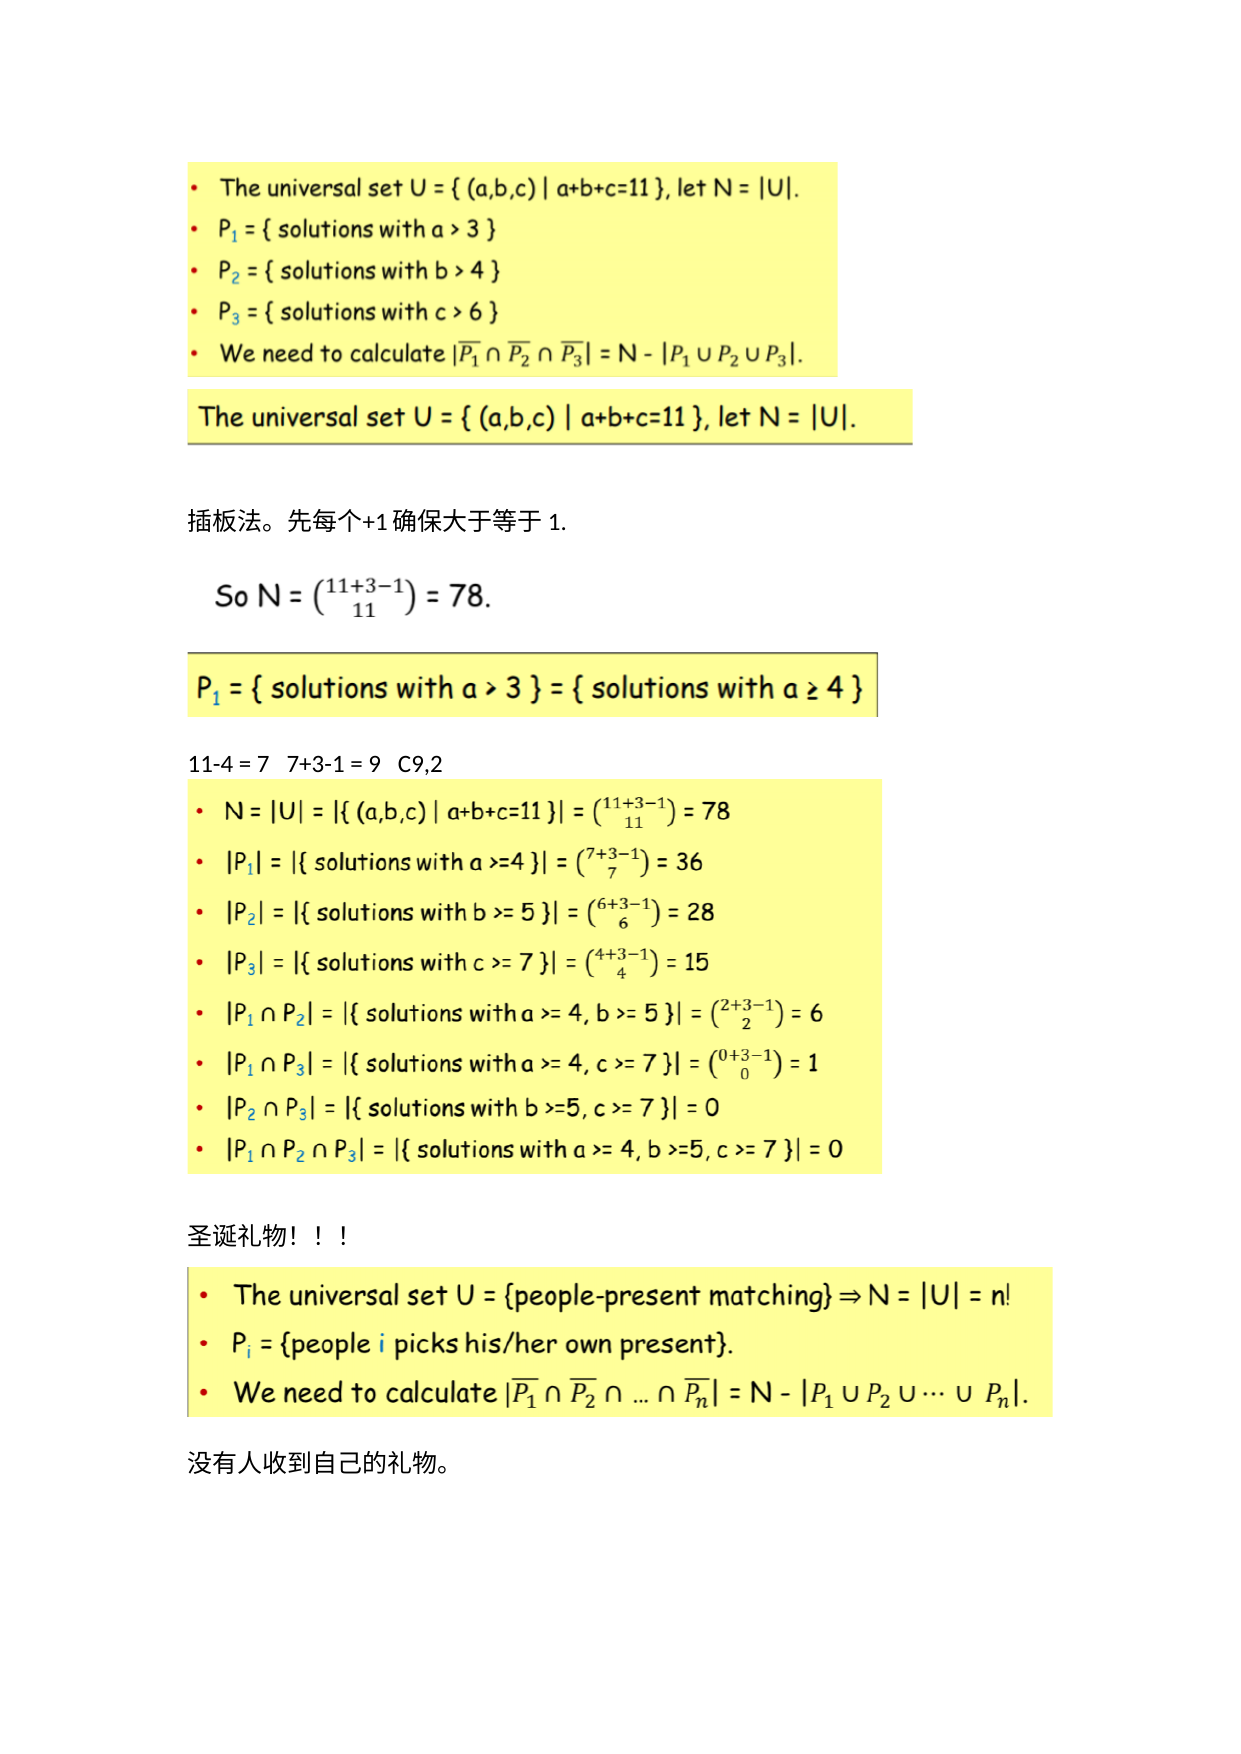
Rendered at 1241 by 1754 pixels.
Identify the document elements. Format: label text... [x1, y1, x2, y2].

picture [187, 552, 530, 633]
picture [187, 779, 883, 1174]
picture [187, 389, 913, 449]
text 圣诞礼物！！！ [187, 1202, 1053, 1267]
picture [187, 162, 838, 377]
text 11-4 = 7 7+3-1 = 9 C9,2 [187, 747, 1053, 779]
text 没有人收到自己的礼物。 [187, 1429, 1053, 1494]
picture [187, 1267, 1053, 1417]
text 插板法。先每个+1确保大于等于1. [187, 487, 1053, 552]
picture [187, 649, 879, 717]
